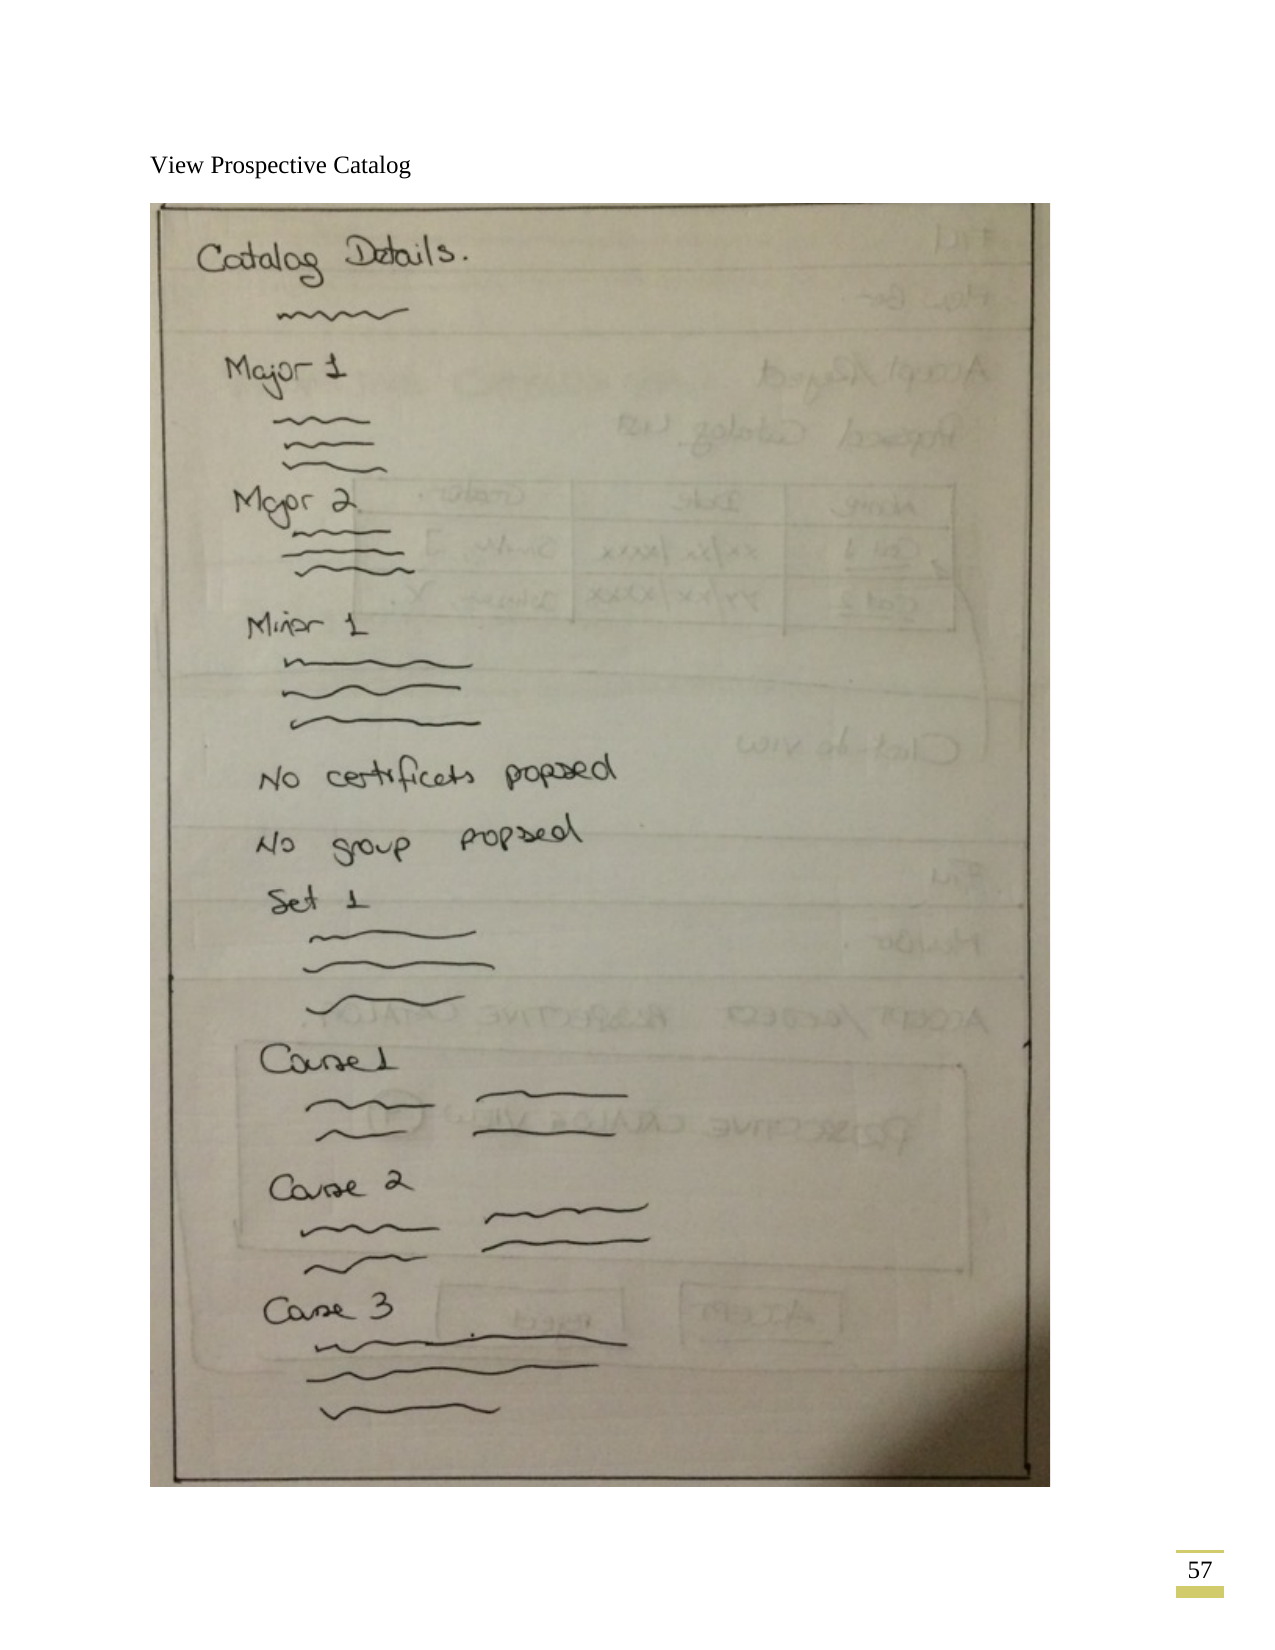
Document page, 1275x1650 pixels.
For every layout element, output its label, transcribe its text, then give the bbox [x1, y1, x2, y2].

picture [150, 203, 1050, 1487]
text View Prospective Catalog [150, 150, 1125, 179]
